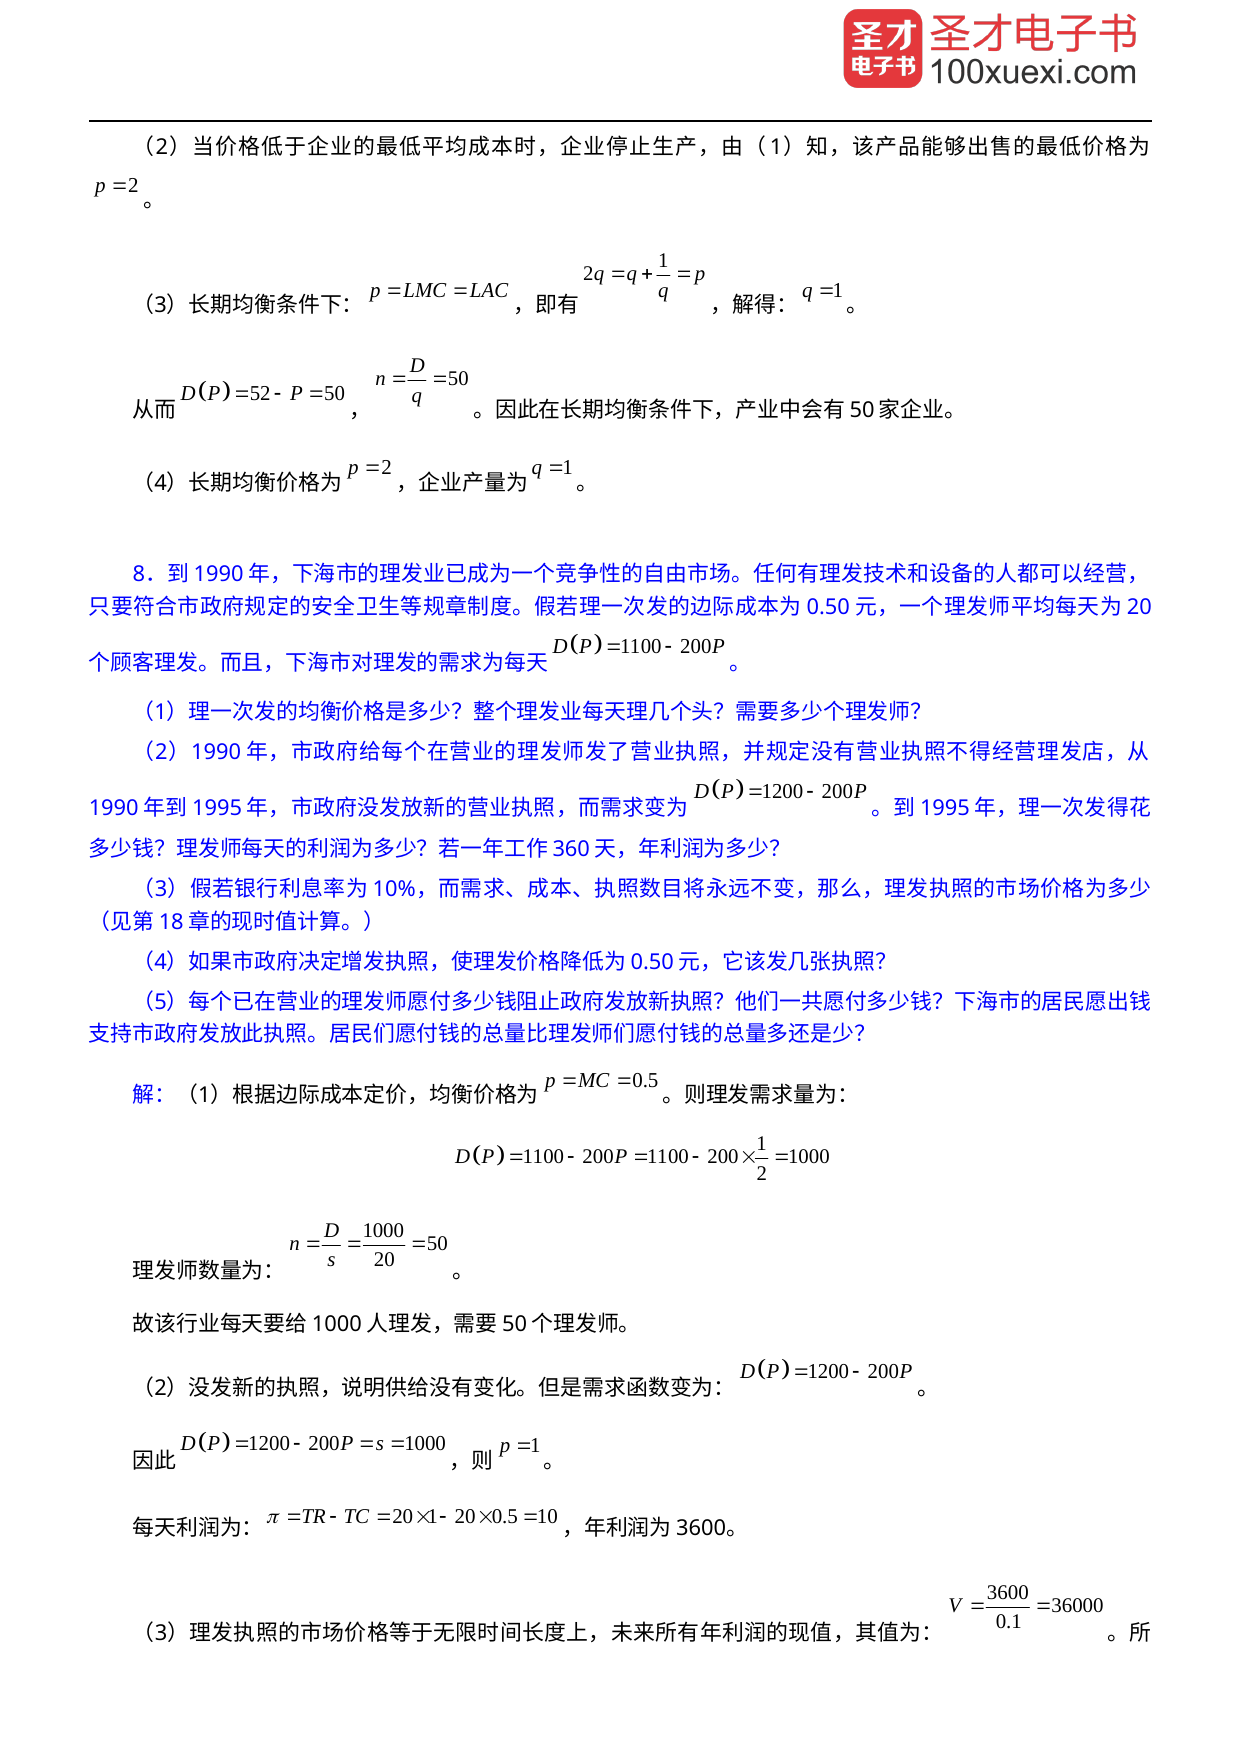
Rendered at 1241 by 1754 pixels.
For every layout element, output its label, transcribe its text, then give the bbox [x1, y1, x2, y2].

text （2）1990年，市政府给每个在营业的理发师发了营业执照，并规定没有营业执照不得经营理发店，从1990年到1995年，市政府没发放新的营业执照，而需求变为。到1995年，理一次发得花多少钱？理发师每天的利润为多少？若一年工作360天，年利润为多少？ [88, 733, 1152, 863]
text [88, 1563, 1152, 1661]
text （3）假若银行利息率为10%，而需求、成本、执照数目将永远不变，那么，理发执照的市场价格为多少？（见第18章的现时值计算。） [88, 871, 1152, 936]
text （2）当价格低于企业的最低平均成本时，企业停止生产，由（1）知，该产品能够出售的最低价格为。 [88, 128, 1152, 226]
text （5）每个已在营业的理发师愿付多少钱阻止政府发放新执照？他们一共愿付多少钱？下海市的居民愿出钱支持市政府发放此执照。居民们愿付钱的总量比理发师们愿付钱的总量多还是少？ [88, 983, 1152, 1048]
text 8．到1990年，下海市的理发业已成为一个竞争性的自由市场。任何有理发技术和设备的人都可以经营，只要符合市政府规定的安全卫生等规章制度。假若理一次发的边际成本为0.50元，一个理发师平均每天为20个顾客理发。而且，下海市对理发的需求为每天。 [88, 556, 1152, 686]
text 故该行业每天要给1000人理发，需要50个理发师。 [88, 1306, 1152, 1338]
text 解：（1）根据边际成本定价，均衡价格为。则理发需求量为： [88, 1056, 1152, 1121]
text （4）长期均衡价格为，企业产量为。 [88, 443, 1152, 508]
text （1）理一次发的均衡价格是多少？整个理发业每天理几个头？需要多少个理发师？ [88, 693, 1152, 726]
picture [834, 0, 1152, 97]
text 从而，。因此在长期均衡条件下，产业中会有50家企业。 [88, 338, 1152, 436]
text （4）如果市政府决定增发执照，使理发价格降低为0.50元，它该发几张执照？ [88, 943, 1152, 976]
text （3）长期均衡条件下：，即有，解得：。 [88, 233, 1152, 331]
text 理发师数量为：。 [88, 1201, 1152, 1298]
text （2）没发新的执照，说明供给没有变化。但是需求函数变为：。 [88, 1346, 1152, 1411]
text 每天利润为：，年利润为3600。 [88, 1491, 1152, 1556]
text 因此，则。 [88, 1418, 1152, 1483]
